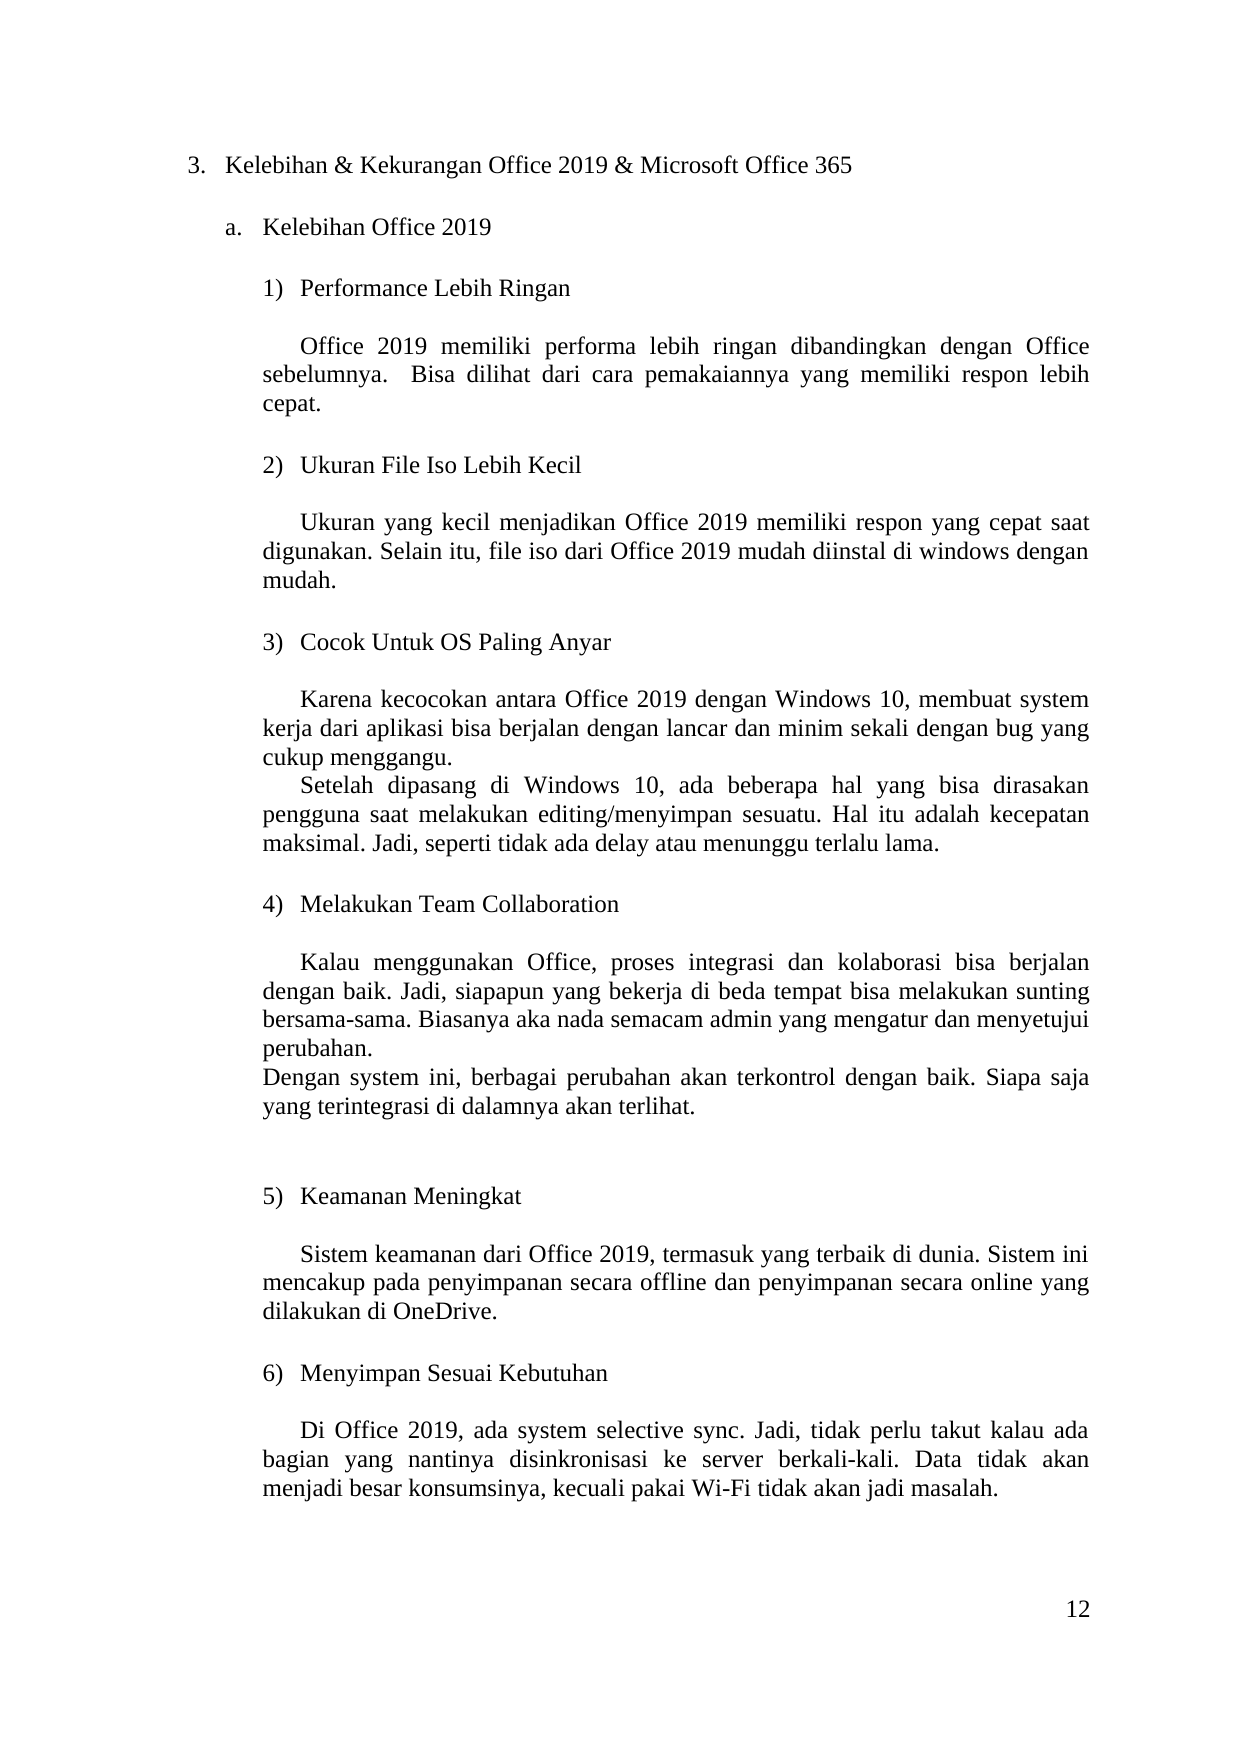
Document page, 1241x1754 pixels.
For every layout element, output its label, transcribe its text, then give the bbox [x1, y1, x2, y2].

text Setelah dipasang di Windows 10, ada beberapa hal yang bisa dirasakan pengguna saat melakukan editing/menyimpan sesuatu. Hal itu adalah kecepatan maksimal. Jadi, seperti tidak ada delay atau menunggu terlalu lama. [262, 770, 1090, 857]
text Office 2019 memiliki performa lebih ringan dibandingkan dengan Office sebelumnya. Bisa dilihat dari cara pemakaiannya yang memiliki respon lebih cepat. [262, 331, 1090, 417]
text Sistem keamanan dari Office 2019, termasuk yang terbaik di dunia. Sistem ini mencakup pada penyimpanan secara offline dan penyimpanan secara online yang dilakukan di OneDrive. [262, 1239, 1090, 1325]
subtitle Cocok Untuk OS Paling Anyar [262, 627, 1090, 655]
subtitle Melakukan Team Collaboration [262, 889, 1090, 918]
subtitle Kelebihan & Kekurangan Office 2019 & Microsoft Office 365 [187, 150, 1090, 179]
subtitle Ukuran File Iso Lebih Kecil [262, 450, 1090, 479]
text Dengan system ini, berbagai perubahan akan terkontrol dengan baik. Siapa saja yang terintegrasi di dalamnya akan terlihat. [262, 1062, 1090, 1119]
subtitle Menyimpan Sesuai Kebutuhan [262, 1358, 1090, 1387]
text Di Office 2019, ada system selective sync. Jadi, tidak perlu takut kalau ada bagian yang nantinya disinkronisasi ke server berkali-kali. Data tidak akan menjadi besar konsumsinya, kecuali pakai Wi-Fi tidak akan jadi masalah. [262, 1415, 1090, 1502]
text Kalau menggunakan Office, proses integrasi dan kolaborasi bisa berjalan dengan baik. Jadi, siapapun yang bekerja di beda tempat bisa melakukan sunting bersama-sama. Biasanya aka nada semacam admin yang mengatur dan menyetujui perubahan. [262, 947, 1090, 1062]
subtitle Performance Lebih Ringan [262, 273, 1090, 302]
text Ukuran yang kecil menjadikan Office 2019 memiliki respon yang cepat saat digunakan. Selain itu, file iso dari Office 2019 mudah diinstal di windows dengan mudah. [262, 507, 1090, 594]
text Karena kecocokan antara Office 2019 dengan Windows 10, membuat system kerja dari aplikasi bisa berjalan dengan lancar dan minim sekali dengan bug yang cukup menggangu. [262, 684, 1090, 770]
subtitle Kelebihan Office 2019 [225, 212, 1090, 240]
subtitle Keamanan Meningkat [262, 1181, 1090, 1210]
